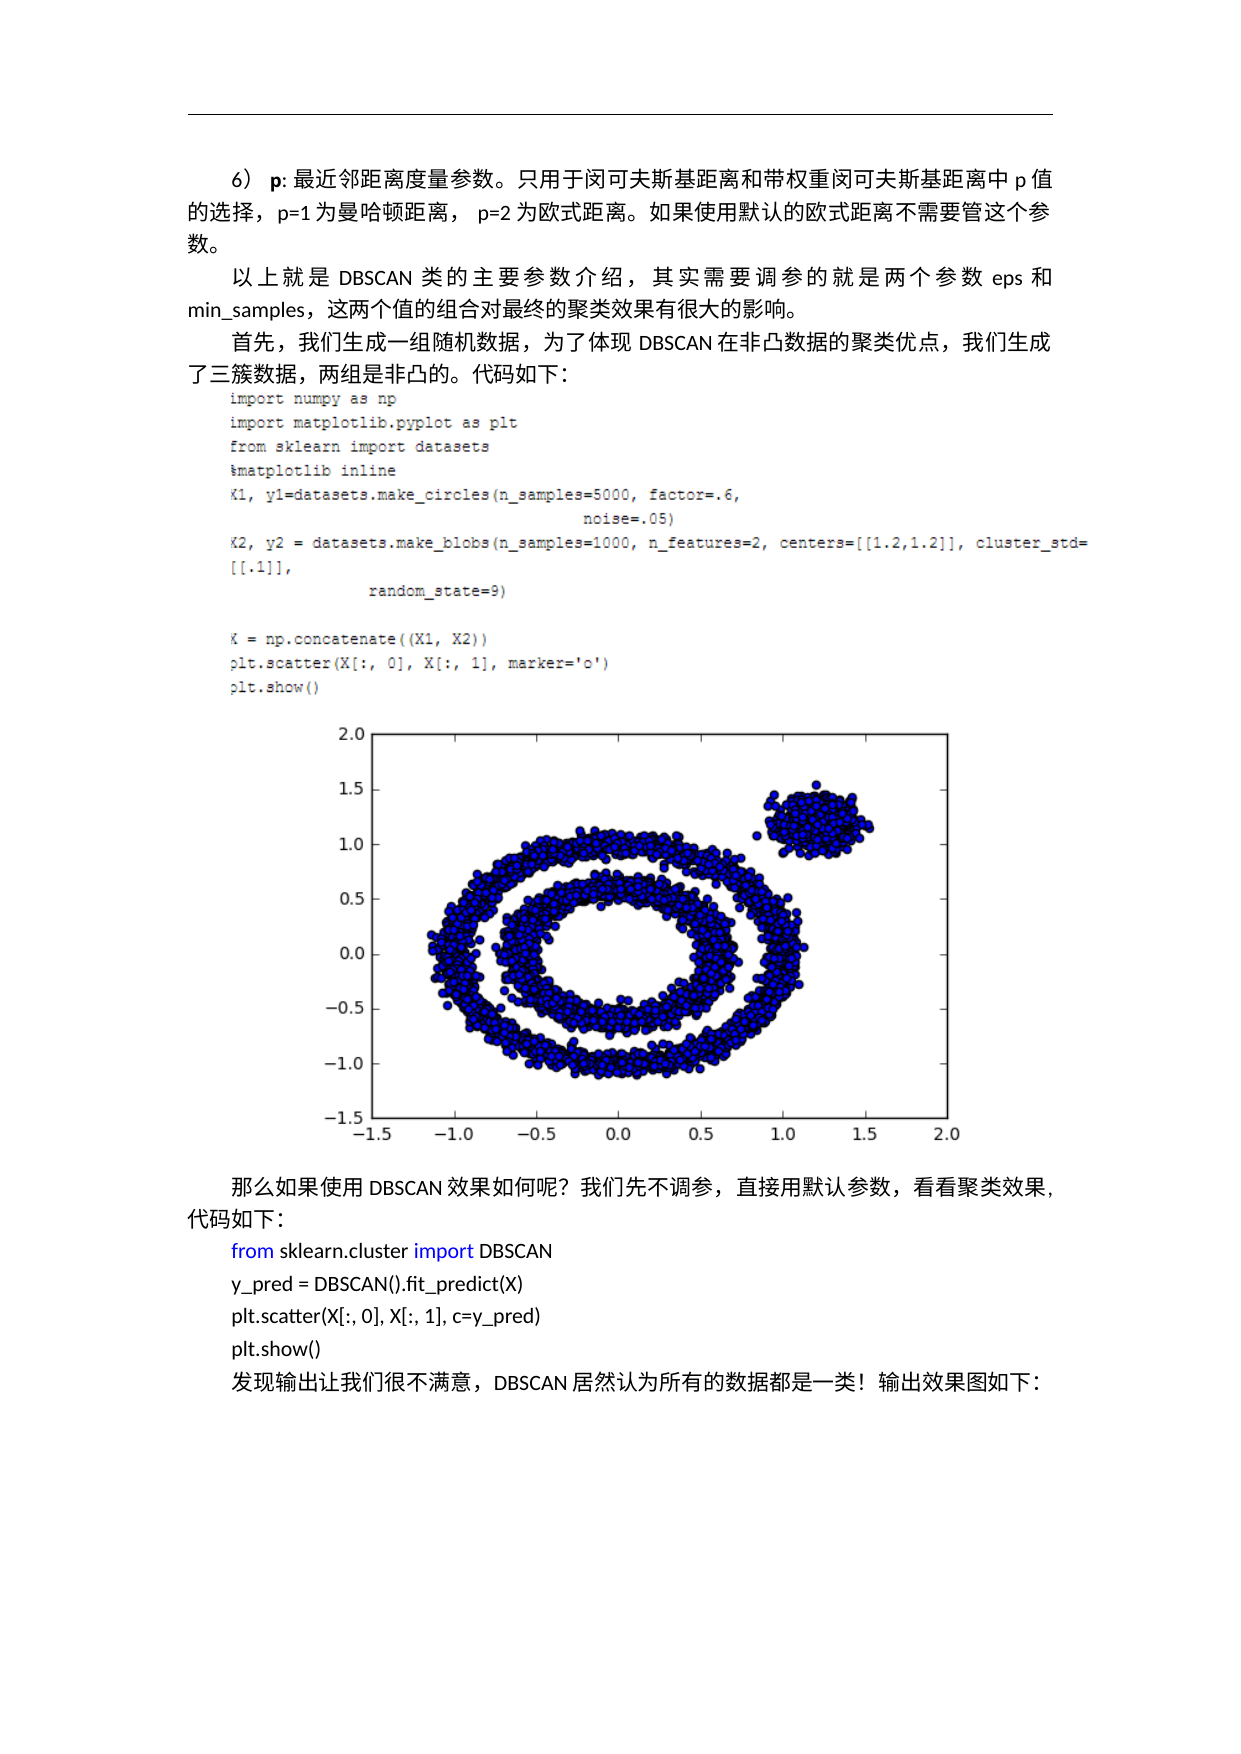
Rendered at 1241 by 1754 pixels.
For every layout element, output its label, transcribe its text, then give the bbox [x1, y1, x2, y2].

text plt.show() [187, 1332, 1053, 1364]
text 6） p: 最近邻距离度量参数。只用于闵可夫斯基距离和带权重闵可夫斯基距离中p值的选择，p=1为曼哈顿距离， p=2为欧式距离。如果使用默认的欧式距离不需要管这个参数。 [187, 162, 1053, 259]
text 发现输出让我们很不满意，DBSCAN居然认为所有的数据都是一类！输出效果图如下： [187, 1364, 1053, 1397]
text plt.scatter(X[:, 0], X[:, 1], c=y_pred) [187, 1299, 1053, 1332]
text y_pred = DBSCAN().fit_predict(X) [187, 1267, 1053, 1299]
text 首先，我们生成一组随机数据，为了体现DBSCAN在非凸数据的聚类优点，我们生成了三簇数据，两组是非凸的。代码如下： [187, 324, 1053, 389]
text 那么如果使用DBSCAN效果如何呢？我们先不调参，直接用默认参数，看看聚类效果,代码如下： [187, 1169, 1053, 1234]
text 以上就是DBSCAN类的主要参数介绍，其实需要调参的就是两个参数eps和min_samples，这两个值的组合对最终的聚类效果有很大的影响。 [187, 259, 1053, 324]
text from sklearn.cluster import DBSCAN [187, 1234, 1053, 1267]
picture [231, 389, 1097, 711]
picture [311, 714, 973, 1155]
